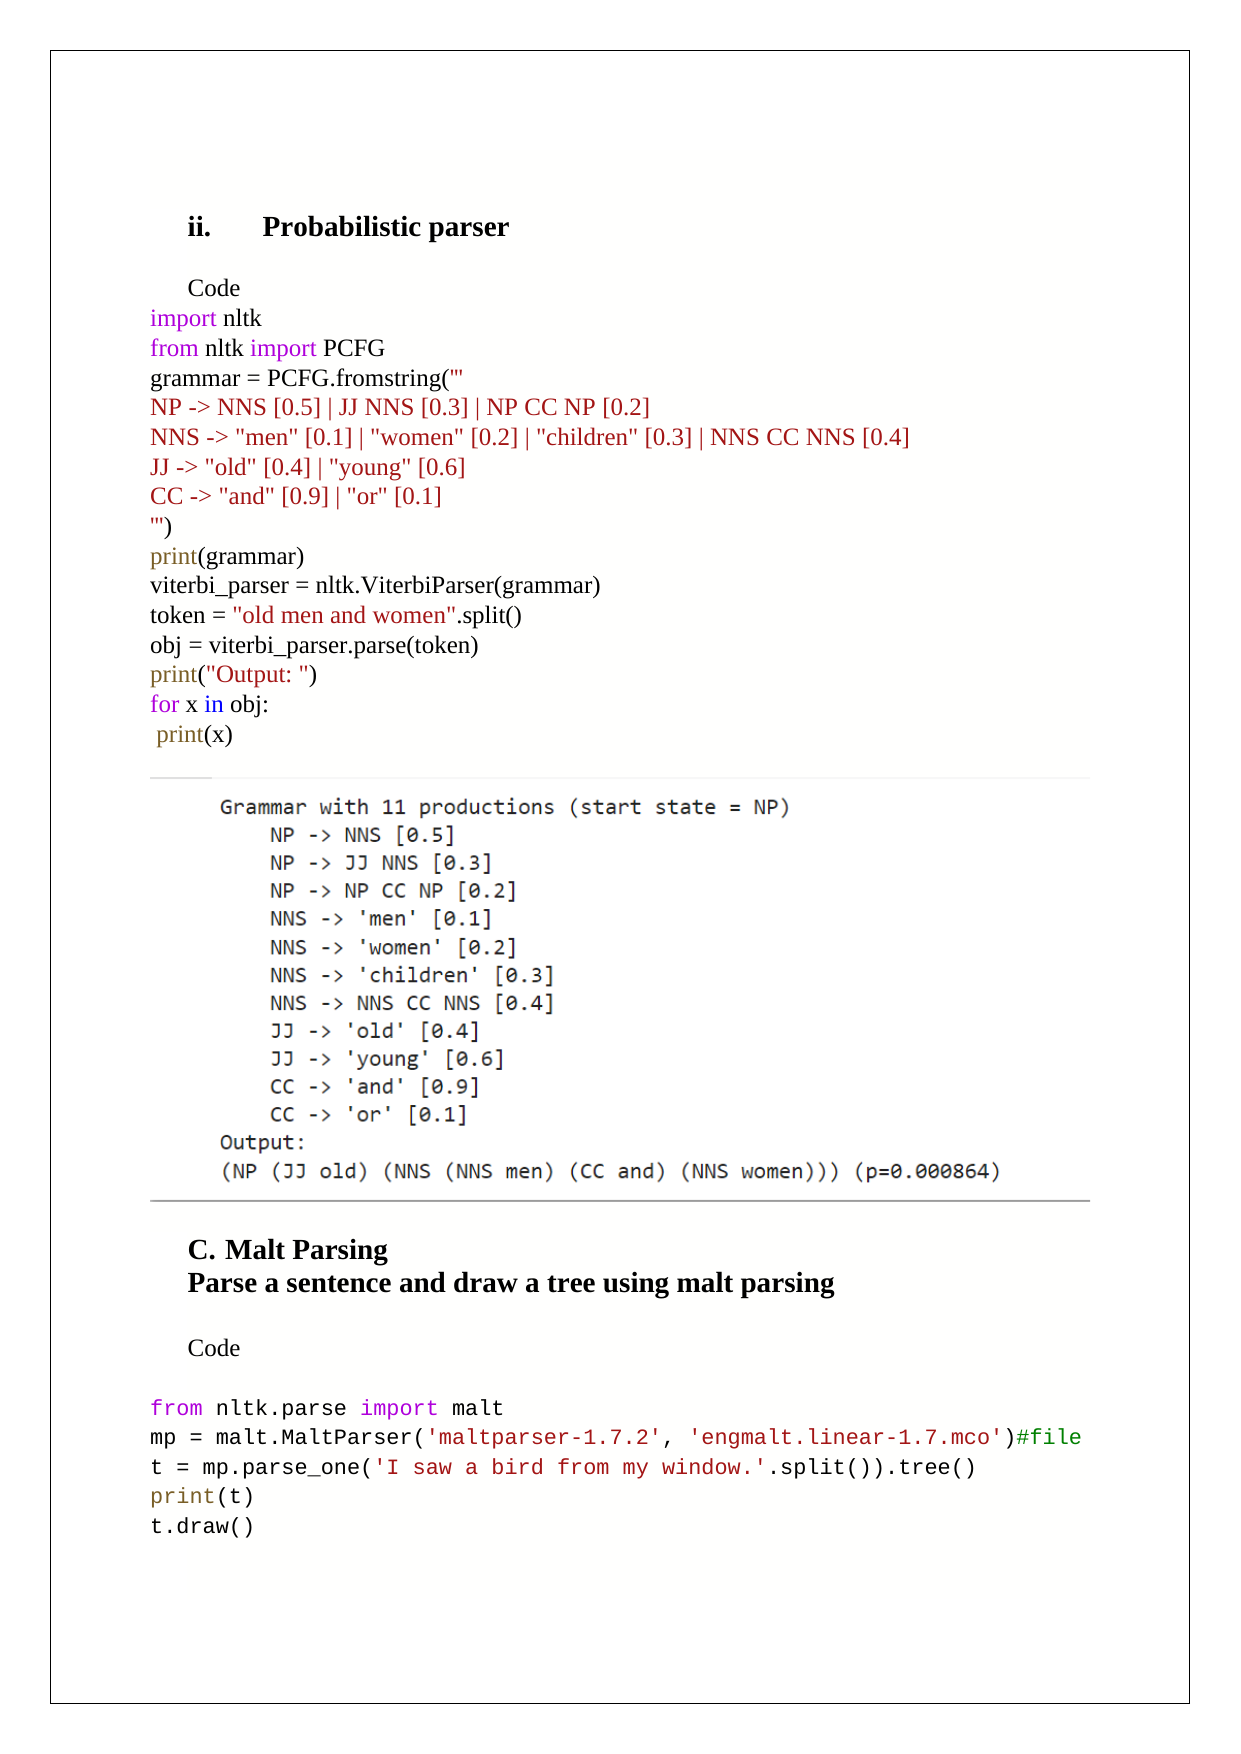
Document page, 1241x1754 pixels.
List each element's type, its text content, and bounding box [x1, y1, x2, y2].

text mp = malt.MaltParser('maltparser-1.7.2', 'engmalt.linear-1.7.mco')#file [150, 1421, 1090, 1451]
text import nltk [150, 302, 1090, 332]
text t.draw() [150, 1511, 1090, 1540]
text obj = viterbi_parser.parse(token) [150, 629, 1090, 658]
text Parse a sentence and draw a tree using malt parsing [187, 1265, 1090, 1299]
text grammar = PCFG.fromstring(''' [150, 362, 1090, 391]
picture [150, 777, 1091, 1202]
text NNS -> "men" [0.1] | "women" [0.2] | "children" [0.3] | NNS CC NNS [0.4] [150, 421, 1090, 451]
text t = mp.parse_one('I saw a bird from my window.'.split()).tree() [150, 1451, 1090, 1481]
text print(x) [150, 718, 1090, 748]
text Code [187, 273, 1090, 302]
text JJ -> "old" [0.4] | "young" [0.6] [150, 451, 1090, 480]
list Malt Parsing [187, 1232, 1090, 1265]
text from nltk import PCFG [150, 332, 1090, 362]
text token = "old men and women".split() [150, 599, 1090, 629]
text CC -> "and" [0.9] | "or" [0.1] [150, 480, 1090, 510]
text from nltk.parse import malt [150, 1392, 1090, 1421]
list Probabilistic parser [187, 209, 1090, 243]
text for x in obj: [150, 688, 1090, 718]
text viterbi_parser = nltk.ViterbiParser(grammar) [150, 569, 1090, 599]
text ''') [150, 510, 1090, 540]
text Code [187, 1332, 1090, 1362]
text print("Output: ") [150, 658, 1090, 688]
text print(grammar) [150, 540, 1090, 569]
text print(t) [150, 1481, 1090, 1511]
text NP -> NNS [0.5] | JJ NNS [0.3] | NP CC NP [0.2] [150, 391, 1090, 421]
